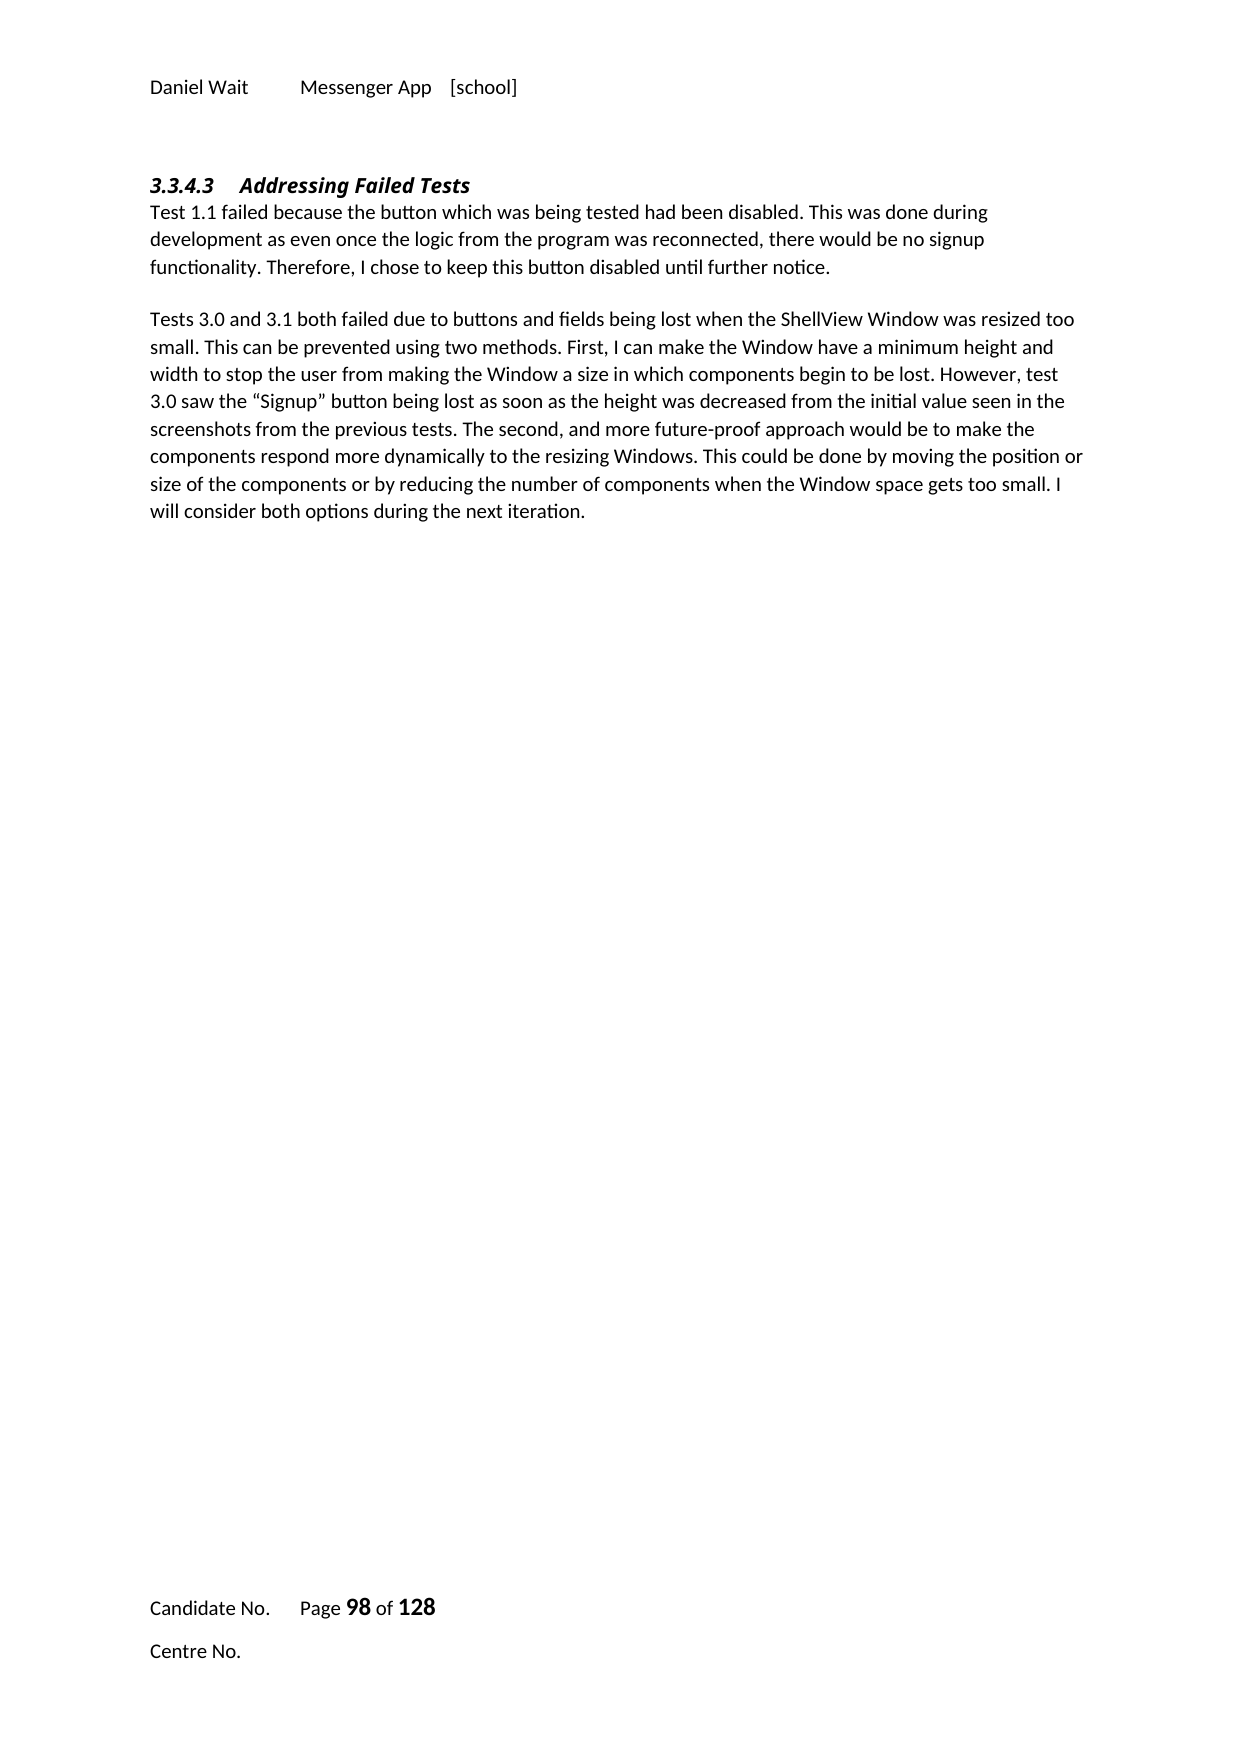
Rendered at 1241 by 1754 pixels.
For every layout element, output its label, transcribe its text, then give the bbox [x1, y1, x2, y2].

subtitle Addressing Failed Tests [150, 171, 1090, 199]
text Test 1.1 failed because the button which was being tested had been disabled. This was done during development as even once the logic from the program was reconnected, there would be no signup functionality. Therefore, I chose to keep this button disabled until further notice. [150, 199, 1090, 279]
text Tests 3.0 and 3.1 both failed due to buttons and fields being lost when the ShellView Window was resized too small. This can be prevented using two methods. First, I can make the Window have a minimum height and width to stop the user from making the Window a size in which components begin to be lost. However, test 3.0 saw the “Signup” button being lost as soon as the height was decreased from the initial value seen in the screenshots from the previous tests. The second, and more future-proof approach would be to make the components respond more dynamically to the resizing Windows. This could be done by moving the position or size of the components or by reducing the number of components when the Window space gets too small. I will consider both options during the next iteration. [150, 306, 1090, 524]
